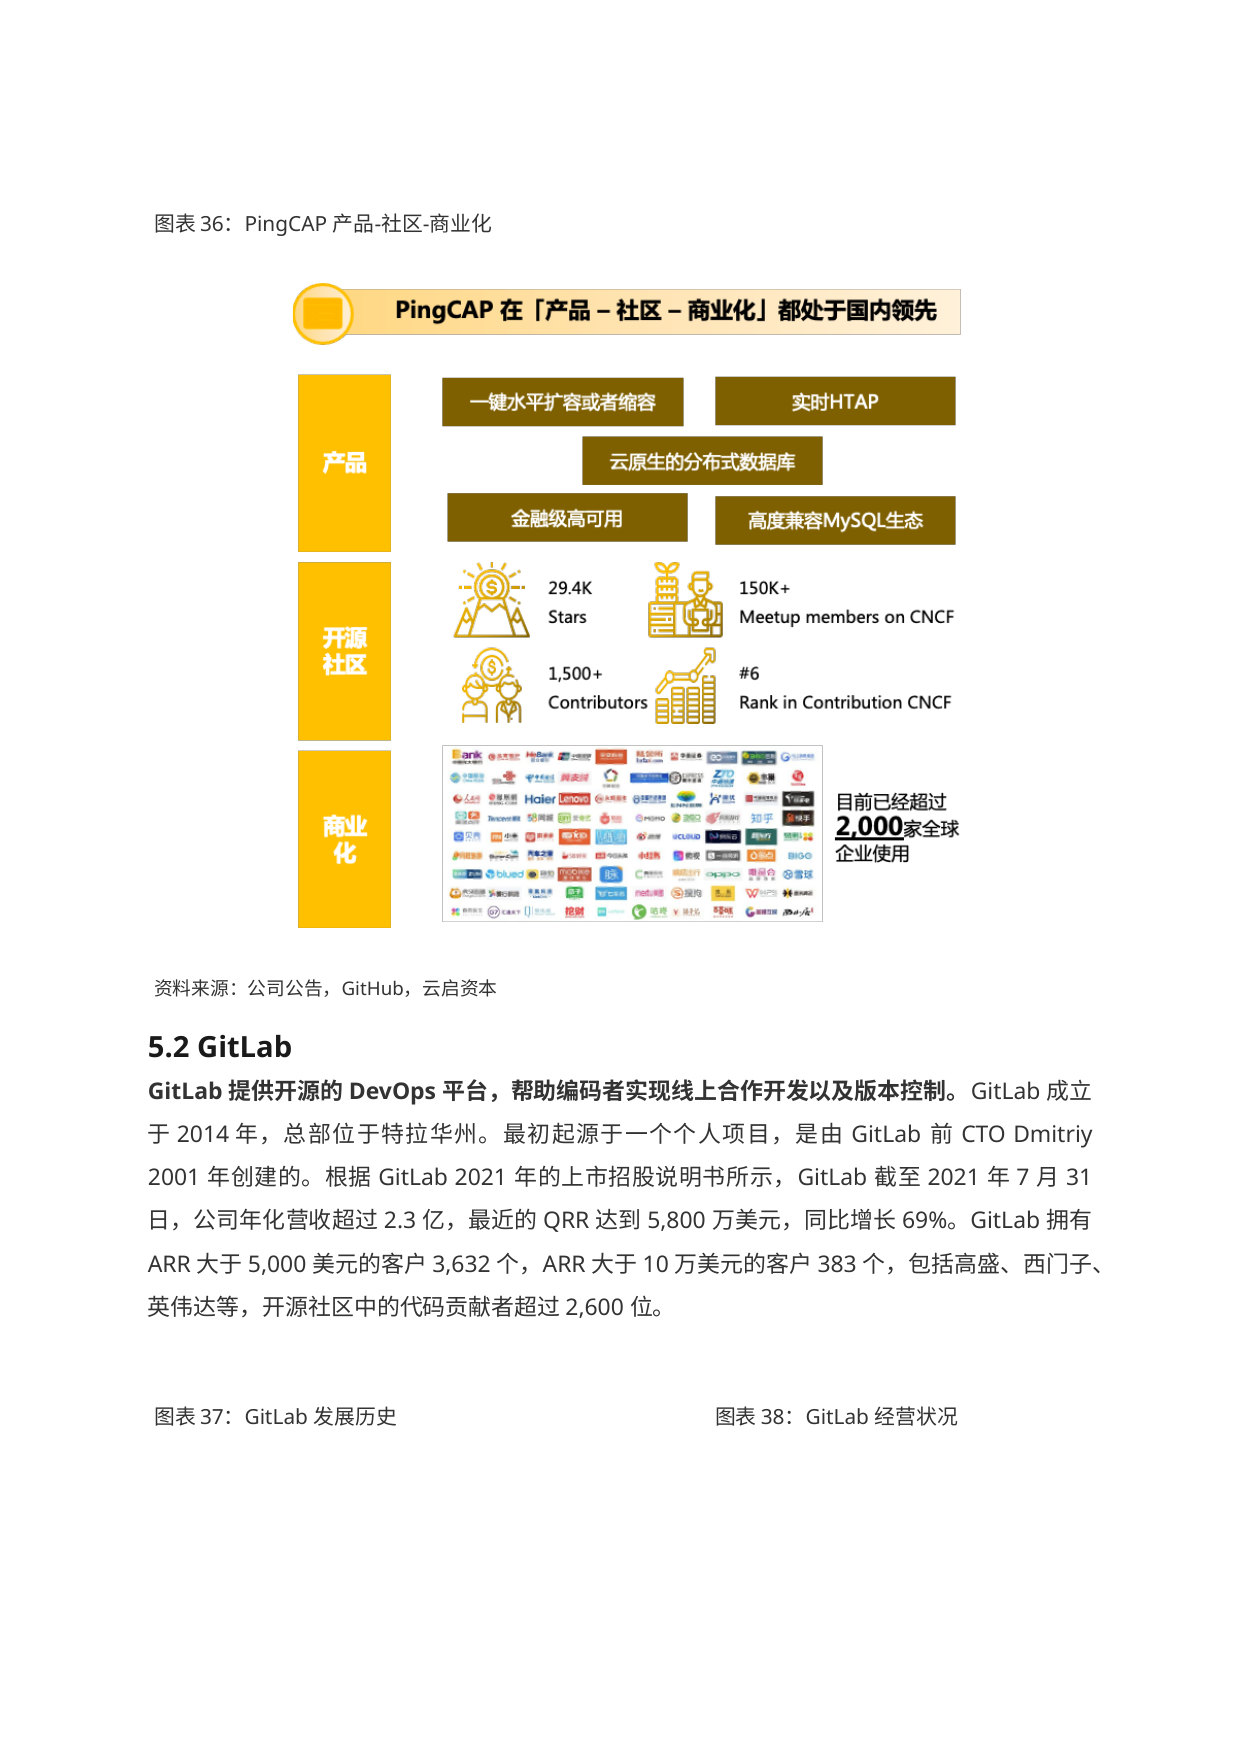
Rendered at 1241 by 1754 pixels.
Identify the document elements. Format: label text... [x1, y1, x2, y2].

table_header 图表36：PingCAP 产品-社区-商业化 [148, 189, 1141, 264]
text GitLab 提供开源的 DevOps 平台，帮助编码者实现线上合作开发以及版本控制。GitLab 成立于2014年，总部位于特拉华州。最初起源于一个个人项目，是由 GitLab 前 CTO Dmitriy 2001 年创建的。根据 GitLab 2021 年的上市招股说明书所示，GitLab 截至 2021 年 7 月 31 日，公司年化营收超过 2.3 亿，最近的 QRR 达到 5,800 万美元，同比增长 69%。GitLab 拥有 ARR 大于 5,000 美元的客户 3,632 个，ARR 大于 10 万美元的客户 383 个，包括高盛、西门子、英伟达等，开源社区中的代码贡献者超过 2,600 位。 [148, 1073, 1093, 1322]
table_header 图表37：GitLab 发展历史 [148, 1381, 708, 1457]
table_header 图表38：GitLab 经营状况 [709, 1381, 1177, 1457]
picture [292, 282, 972, 929]
table_cell 资料来源：公司公告，GitHub，云启资本 [148, 955, 1141, 1027]
subtitle 5.2 GitLab [148, 1027, 1093, 1066]
table_cell [148, 264, 1141, 954]
